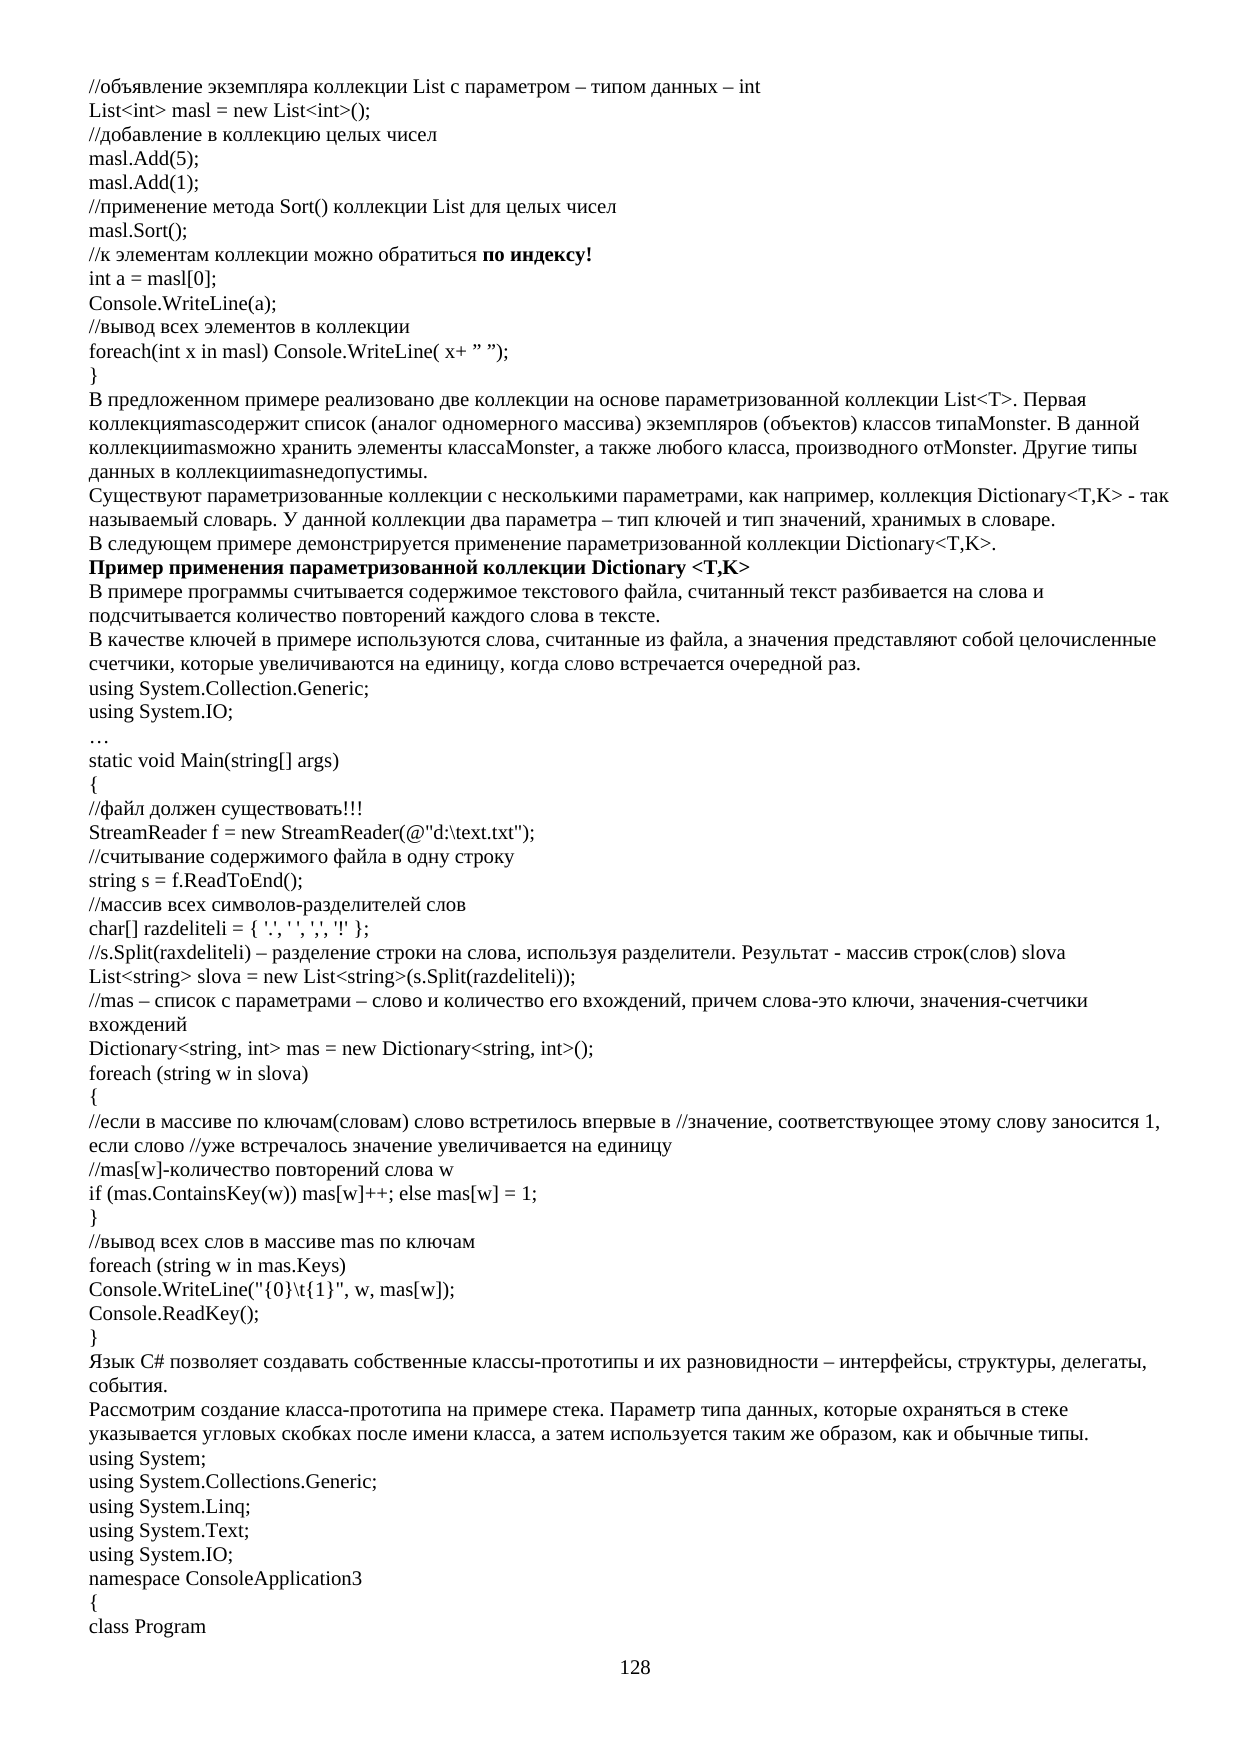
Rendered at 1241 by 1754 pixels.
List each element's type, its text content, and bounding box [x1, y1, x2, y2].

text } [89, 1445, 1181, 1469]
text foreach (Monster x in mas) x.passport(); [89, 290, 1181, 314]
text Console.ReadKey(); [89, 1542, 1181, 1566]
text static void Main(string[] args) [89, 98, 1181, 122]
text //файл должен существовать!!! [89, 1036, 1181, 1060]
text { [89, 1012, 1181, 1036]
text mas.Add(new Monster ("Вася")); [89, 218, 1181, 242]
text foreach (string w in slova) [89, 1301, 1181, 1325]
text StreamReader f = new StreamReader(@"d:\text.txt"); [89, 1060, 1181, 1084]
text Dictionary<string, int> mas = new Dictionary<string, int>(); [89, 1277, 1181, 1301]
text //добавление в коллекцию объектов класса Moster и производного от него Daemon [89, 194, 1181, 218]
text Существуют параметризованные коллекции с несколькими параметрами, как например, коллекция Dictionary<T,K> - так называемый словарь. У данной коллекции два параметра – тип ключей и тип значений, хранимых в словаре. [89, 723, 1181, 772]
text List<int> masl = new List<int>(); [89, 338, 1181, 363]
text Пример применения параметризованной коллекции Dictionary <T,K> [89, 796, 1181, 820]
text { [89, 1325, 1181, 1349]
text //применение метода Sort() коллекции List для целых чисел [89, 435, 1181, 459]
text { [89, 122, 1181, 146]
text В предложенном примере реализовано две коллекции на основе параметризованной коллекции List<Т>. Первая коллекцияmasсодержит список (аналог одномерного массива) экземпляров (объектов) классов типаMonster. В данной коллекцииmasможно хранить элементы классаMonster, а также любого класса, производного отMonster. Другие типы данных в коллекцииmasнедопустимы. [89, 627, 1181, 723]
text //массив всех символов-разделителей слов [89, 1133, 1181, 1157]
text Язык С# позволяет создавать собственные классы-прототипы и их разновидности – интерфейсы, структуры, делегаты, события. [89, 1590, 1181, 1638]
text //вывод всех элементов в коллекции [89, 555, 1181, 579]
text masl.Add(1); [89, 411, 1181, 435]
text //объявление экземпляра коллекции List с параметром – типом данных – классом Monster [89, 146, 1181, 170]
text //если в массиве по ключам(словам) слово встретилось впервые в //значение, соответствующее этому слову заносится 1, если слово //уже встречалось значение увеличивается на единицу [89, 1349, 1181, 1397]
text } [89, 603, 1181, 627]
text List<string> slova = new List<string>(s.Split(razdeliteli)); [89, 1205, 1181, 1229]
text //вывод всех слов в массиве mas по ключам [89, 1469, 1181, 1493]
text using System.IO; [89, 940, 1181, 964]
text //объявление экземпляра коллекции List с параметром – типом данных – int [89, 314, 1181, 338]
text mas.Add(new Daemon("Демон", 3)); [89, 242, 1181, 266]
text В следующем примере демонстрируется применение параметризованной коллекции Dictionary<T,K>. [89, 772, 1181, 796]
text //вывод всех элементов в коллекции [89, 266, 1181, 290]
text … [89, 964, 1181, 988]
text List<Monster> mas = new List<Monster>(); [89, 170, 1181, 194]
text masl.Sort(); [89, 459, 1181, 483]
text string s = f.ReadToEnd(); [89, 1108, 1181, 1133]
text В качестве ключей в примере используются слова, считанные из файла, а значения представляют собой целочисленные счетчики, которые увеличиваются на единицу, когда слово встречается очередной раз. [89, 868, 1181, 916]
text //считывание содержимого файла в одну строку [89, 1084, 1181, 1108]
text //mas – список с параметрами – слово и количество его вхождений, причем слова-это ключи, значения-счетчики вхождений [89, 1229, 1181, 1277]
text Console.WriteLine(a); [89, 531, 1181, 555]
text //mas[w]-количество повторений слова w [89, 1397, 1181, 1421]
text } [89, 1566, 1181, 1590]
text masl.Add(5); [89, 387, 1181, 411]
text //добавление в коллекцию целых чисел [89, 363, 1181, 387]
text char[] razdeliteli = { '.', ' ', ',', '!' }; [89, 1157, 1181, 1181]
text using System.Collection.Generic; [89, 916, 1181, 940]
text static void Main(string[] args) [89, 988, 1181, 1012]
text … [89, 74, 1181, 98]
text //s.Split(raxdeliteli) – разделение строки на слова, используя разделители. Результат - массив строк(слов) slova [89, 1181, 1181, 1205]
text В примере программы считывается содержимое текстового файла, считанный текст разбивается на слова и подсчитывается количество повторений каждого слова в тексте. [89, 820, 1181, 868]
text Console.WriteLine("{0}\t{1}", w, mas[w]); [89, 1518, 1181, 1542]
text //к элементам коллекции можно обратиться по индексу! [89, 483, 1181, 507]
text foreach (string w in mas.Keys) [89, 1493, 1181, 1518]
text int a = masl[0]; [89, 507, 1181, 531]
text foreach(int x in masl) Console.WriteLine( x+ ” ”); [89, 579, 1181, 603]
text if (mas.ContainsKey(w)) mas[w]++; else mas[w] = 1; [89, 1421, 1181, 1445]
